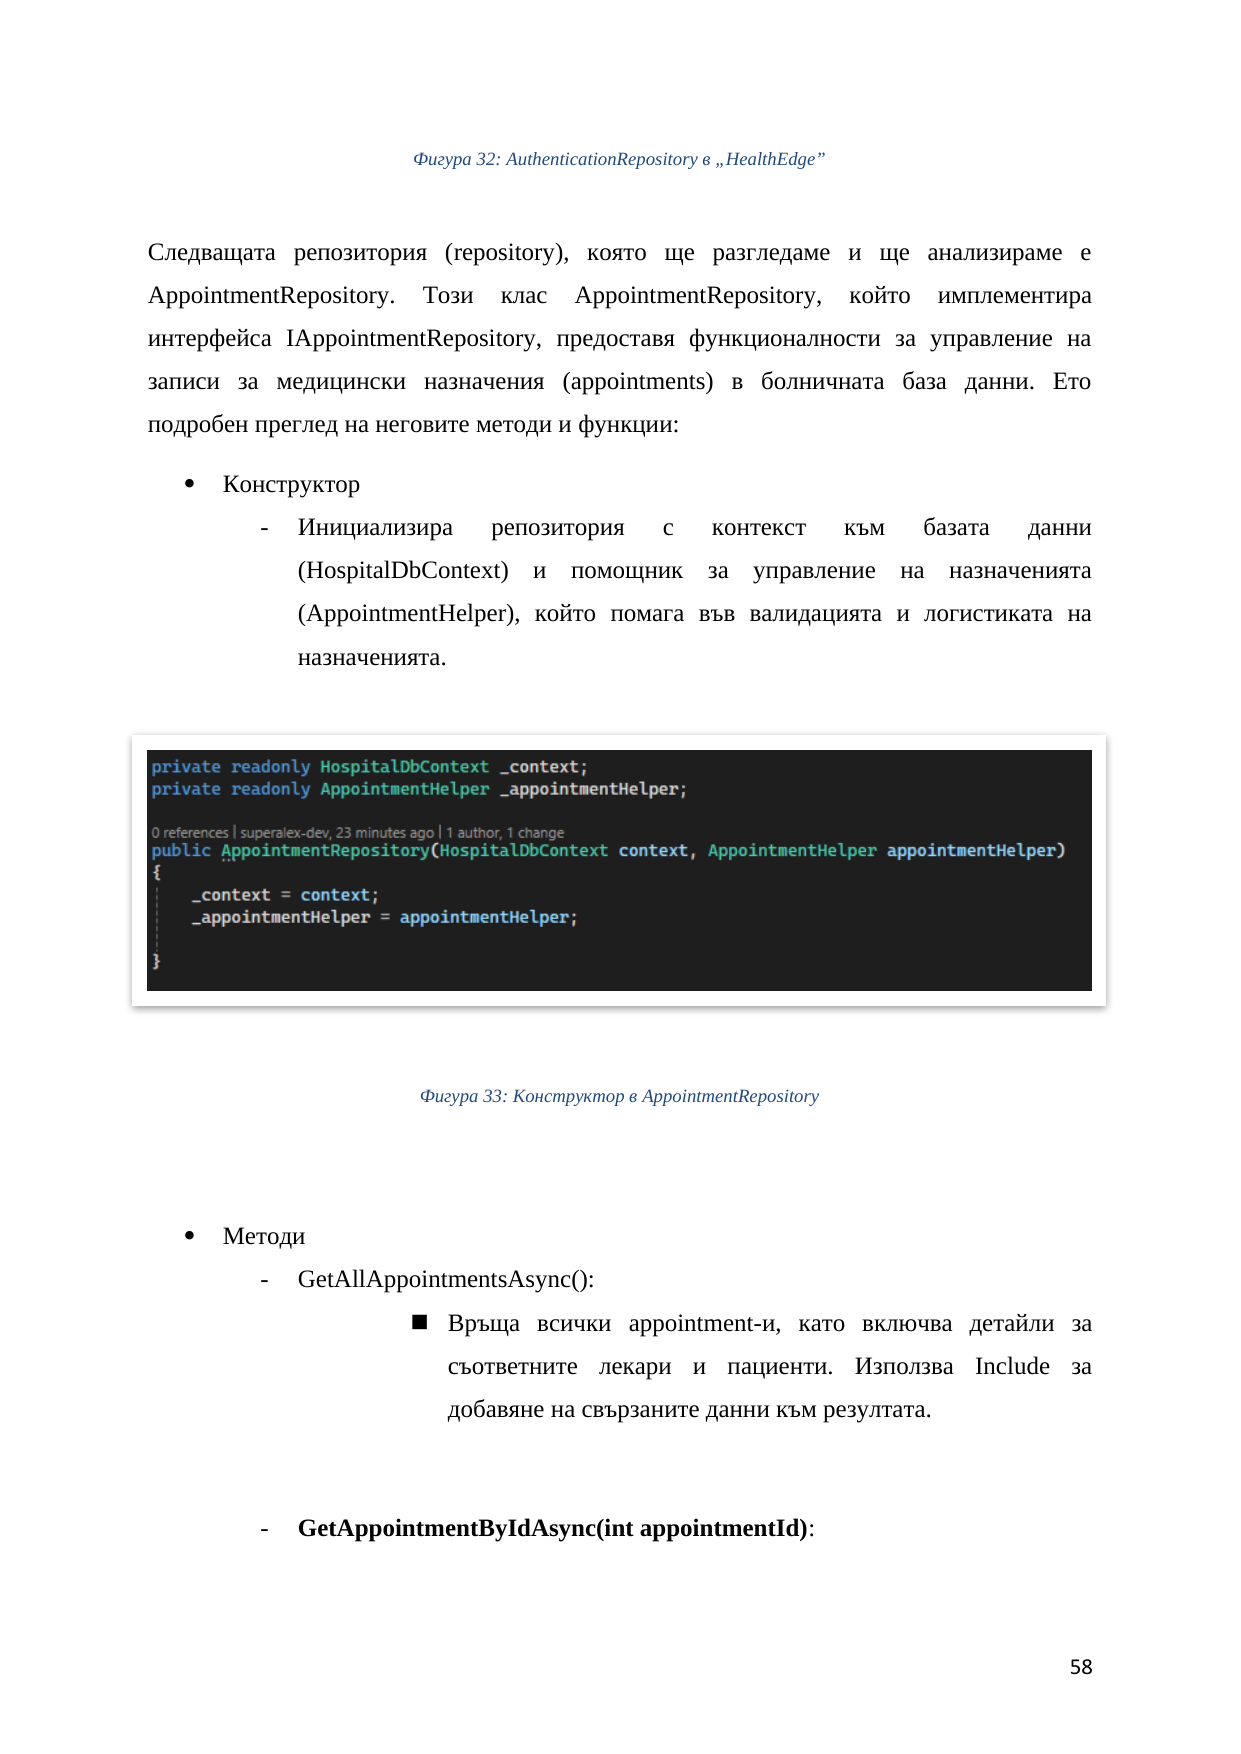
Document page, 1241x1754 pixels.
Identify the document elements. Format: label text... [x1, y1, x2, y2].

list Методи [185, 1221, 1093, 1250]
text Фигура 33: Конструктор в AppointmentRepository [148, 1085, 1093, 1107]
list Инициализира репозитория с контекст към базата данни (HospitalDbContext) и помощник за управление на назначенията (AppointmentHelper), който помага във валидацията и логистиката на назначенията. [260, 512, 1093, 670]
list Връща всички appointment-и, като включва детайли за съответните лекари и пациенти. Използва Include за добавяне на свързаните данни към резултата. [410, 1308, 1093, 1423]
list GetAppointmentByIdAsync(int appointmentId): [260, 1513, 1093, 1542]
list GetAllAppointmentsAsync(): [260, 1264, 1093, 1293]
text Фигура 32: AuthenticationRepository в „HealthEdge” [148, 147, 1093, 169]
text Следващата репозитория (repository), която ще разгледаме и ще анализираме е AppointmentRepository. Този клас AppointmentRepository, който имплементира интерфейса IAppointmentRepository, предоставя функционалности за управление на записи за медицински назначения (appointments) в болничната база данни. Ето подробен преглед на неговите методи и функции: [148, 237, 1093, 438]
picture [147, 750, 1092, 991]
list Конструктор [185, 469, 1093, 498]
